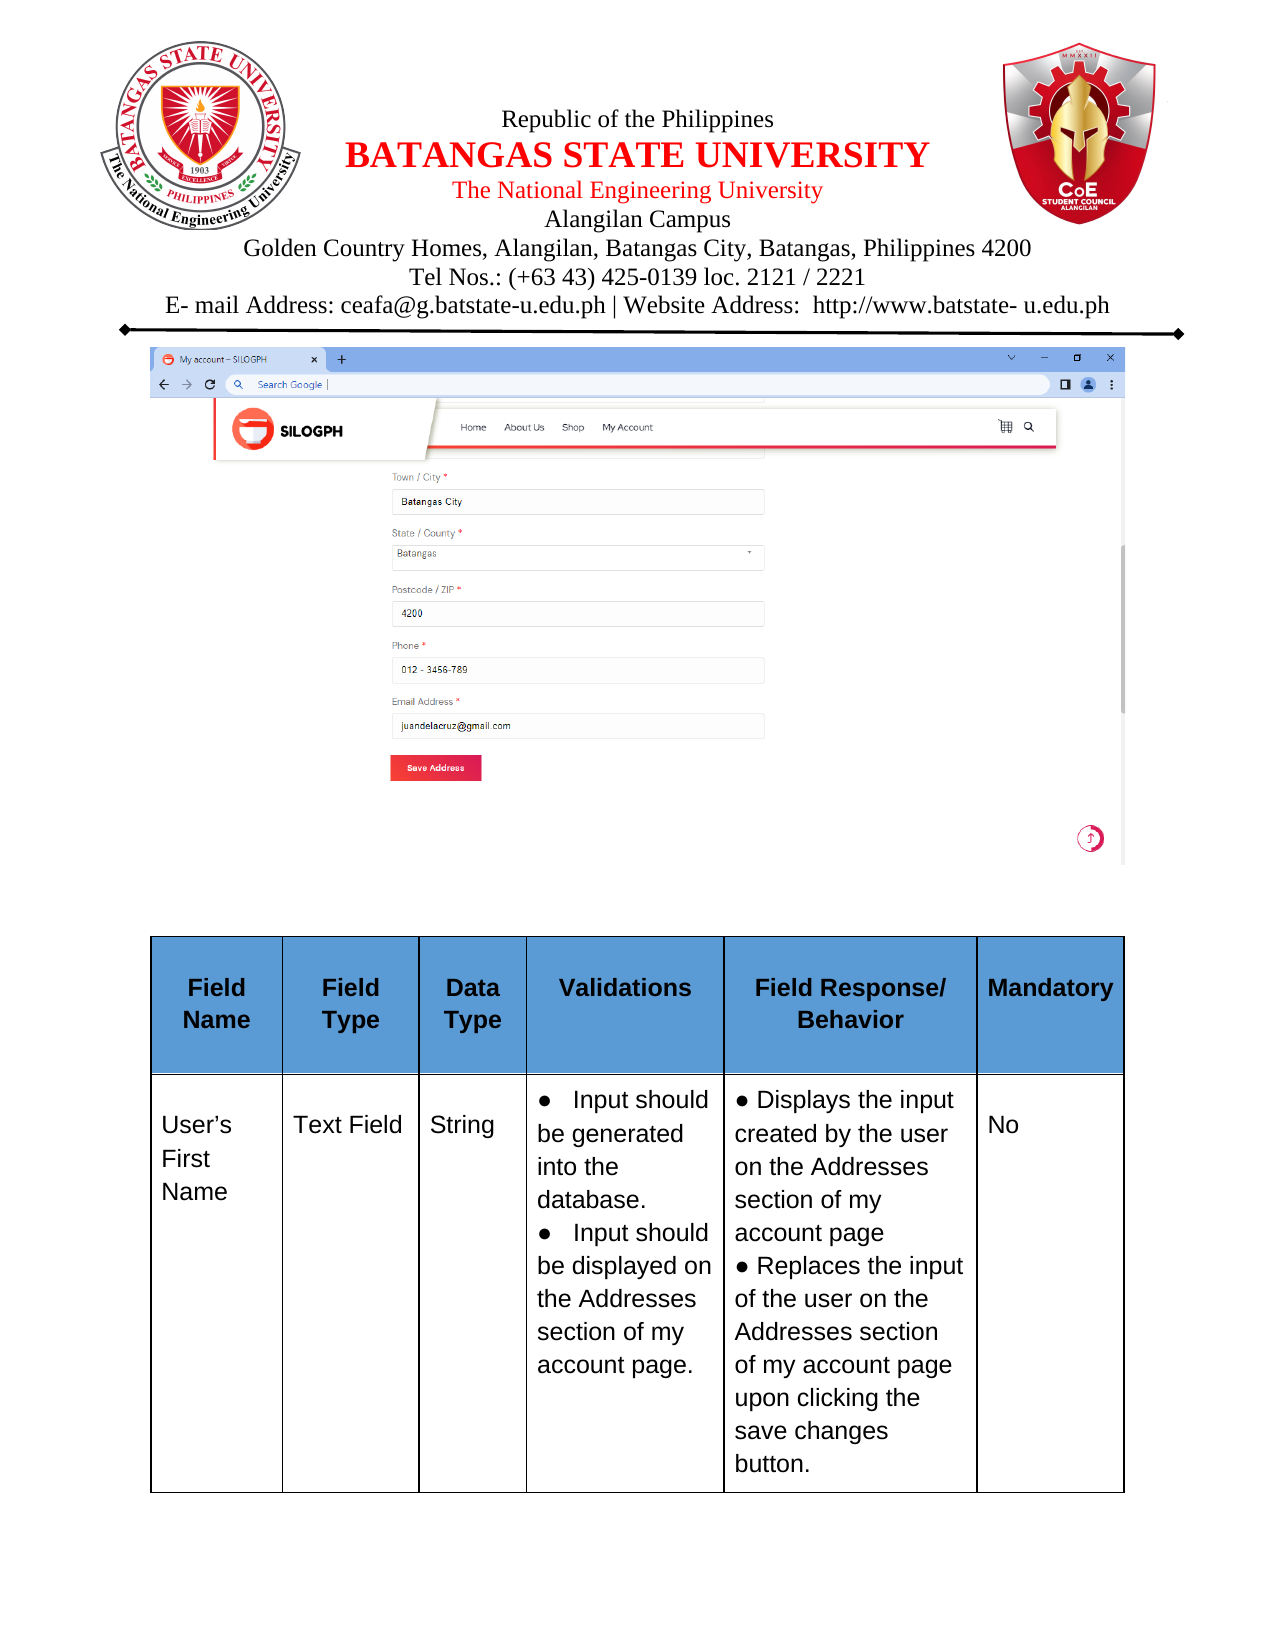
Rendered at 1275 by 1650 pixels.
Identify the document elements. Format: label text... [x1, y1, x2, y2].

table_cell Text Field [283, 1075, 418, 1492]
table_header Data Type [420, 937, 526, 1073]
picture [100, 41, 301, 230]
table_header Field Type [283, 937, 418, 1073]
table_header Mandatory [978, 937, 1123, 1073]
picture [957, 12, 1204, 258]
table_header Field Name [152, 937, 282, 1073]
table_header Field Response/ Behavior [725, 937, 976, 1073]
table_cell String [420, 1075, 526, 1492]
table_cell No [978, 1075, 1123, 1492]
table_cell User’s First Name [152, 1075, 282, 1492]
table_cell ● Input should be generated into the database. ● Input should be displayed on the Addresses section of my account page. [527, 1075, 723, 1492]
table_header Validations [527, 937, 723, 1073]
picture [150, 347, 1125, 865]
table_cell ● Displays the input created by the user on the Addresses section of my account page ● Replaces the input of the user on the Addresses section of my account page upon clicking the save changes button. [725, 1075, 976, 1492]
